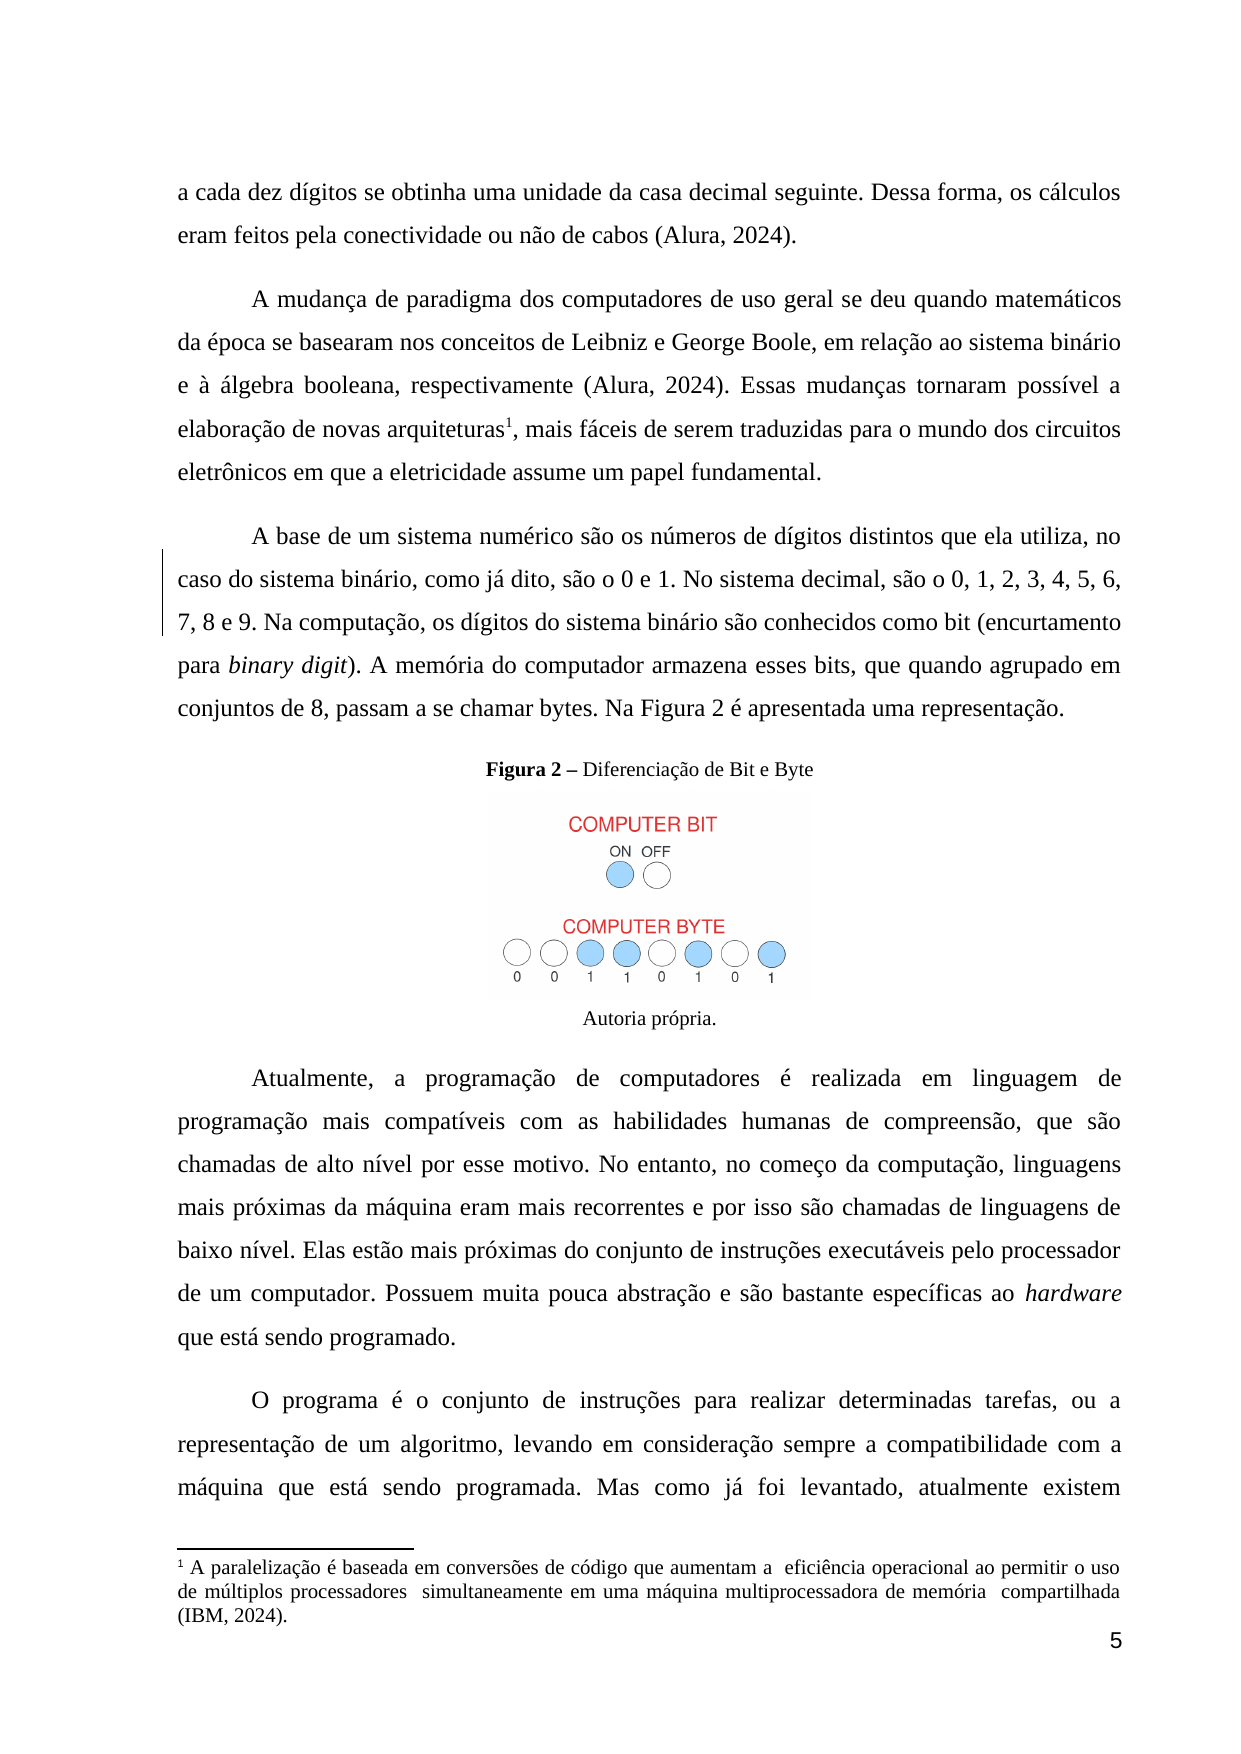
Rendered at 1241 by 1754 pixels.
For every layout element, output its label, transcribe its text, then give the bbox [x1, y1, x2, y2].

text A mudança de paradigma dos computadores de uso geral se deu quando matemáticos da época se basearam nos conceitos de Leibniz e George Boole, em relação ao sistema binário e à álgebra booleana, respectivamente (Alura, 2024). Essas mudanças tornaram possível a elaboração de novas arquiteturas, mais fáceis de serem traduzidas para o mundo dos circuitos eletrônicos em que a eletricidade assume um papel fundamental. [177, 284, 1122, 486]
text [177, 1386, 1122, 1501]
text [177, 177, 1122, 249]
text A base de um sistema numérico são os números de dígitos distintos que ela utiliza, no caso do sistema binário, como já dito, são o 0 e 1. No sistema decimal, são o 0, 1, 2, 3, 4, 5, 6,7, 8 e 9. Na computação, os dígitos do sistema binário são conhecidos como bit (encurtamento para binary digit). A memória do computador armazena esses bits, que quando agrupado em conjuntos de 8, passam a se chamar bytes. Na Figura 2 é apresentada uma representação. [177, 521, 1122, 722]
text Figura 2 – Diferenciação de Bit e Byte [177, 757, 1122, 781]
text Autoria própria. [177, 1006, 1122, 1030]
picture [487, 787, 812, 1000]
text Atualmente, a programação de computadores é realizada em linguagem de programação mais compatíveis com as habilidades humanas de compreensão, que são chamadas de alto nível por esse motivo. No entanto, no começo da computação, linguagens mais próximas da máquina eram mais recorrentes e por isso são chamadas de linguagens de baixo nível. Elas estão mais próximas do conjunto de instruções executáveis pelo processador de um computador. Possuem muita pouca abstração e são bastante específicas ao hardware que está sendo programado. [177, 1063, 1122, 1350]
